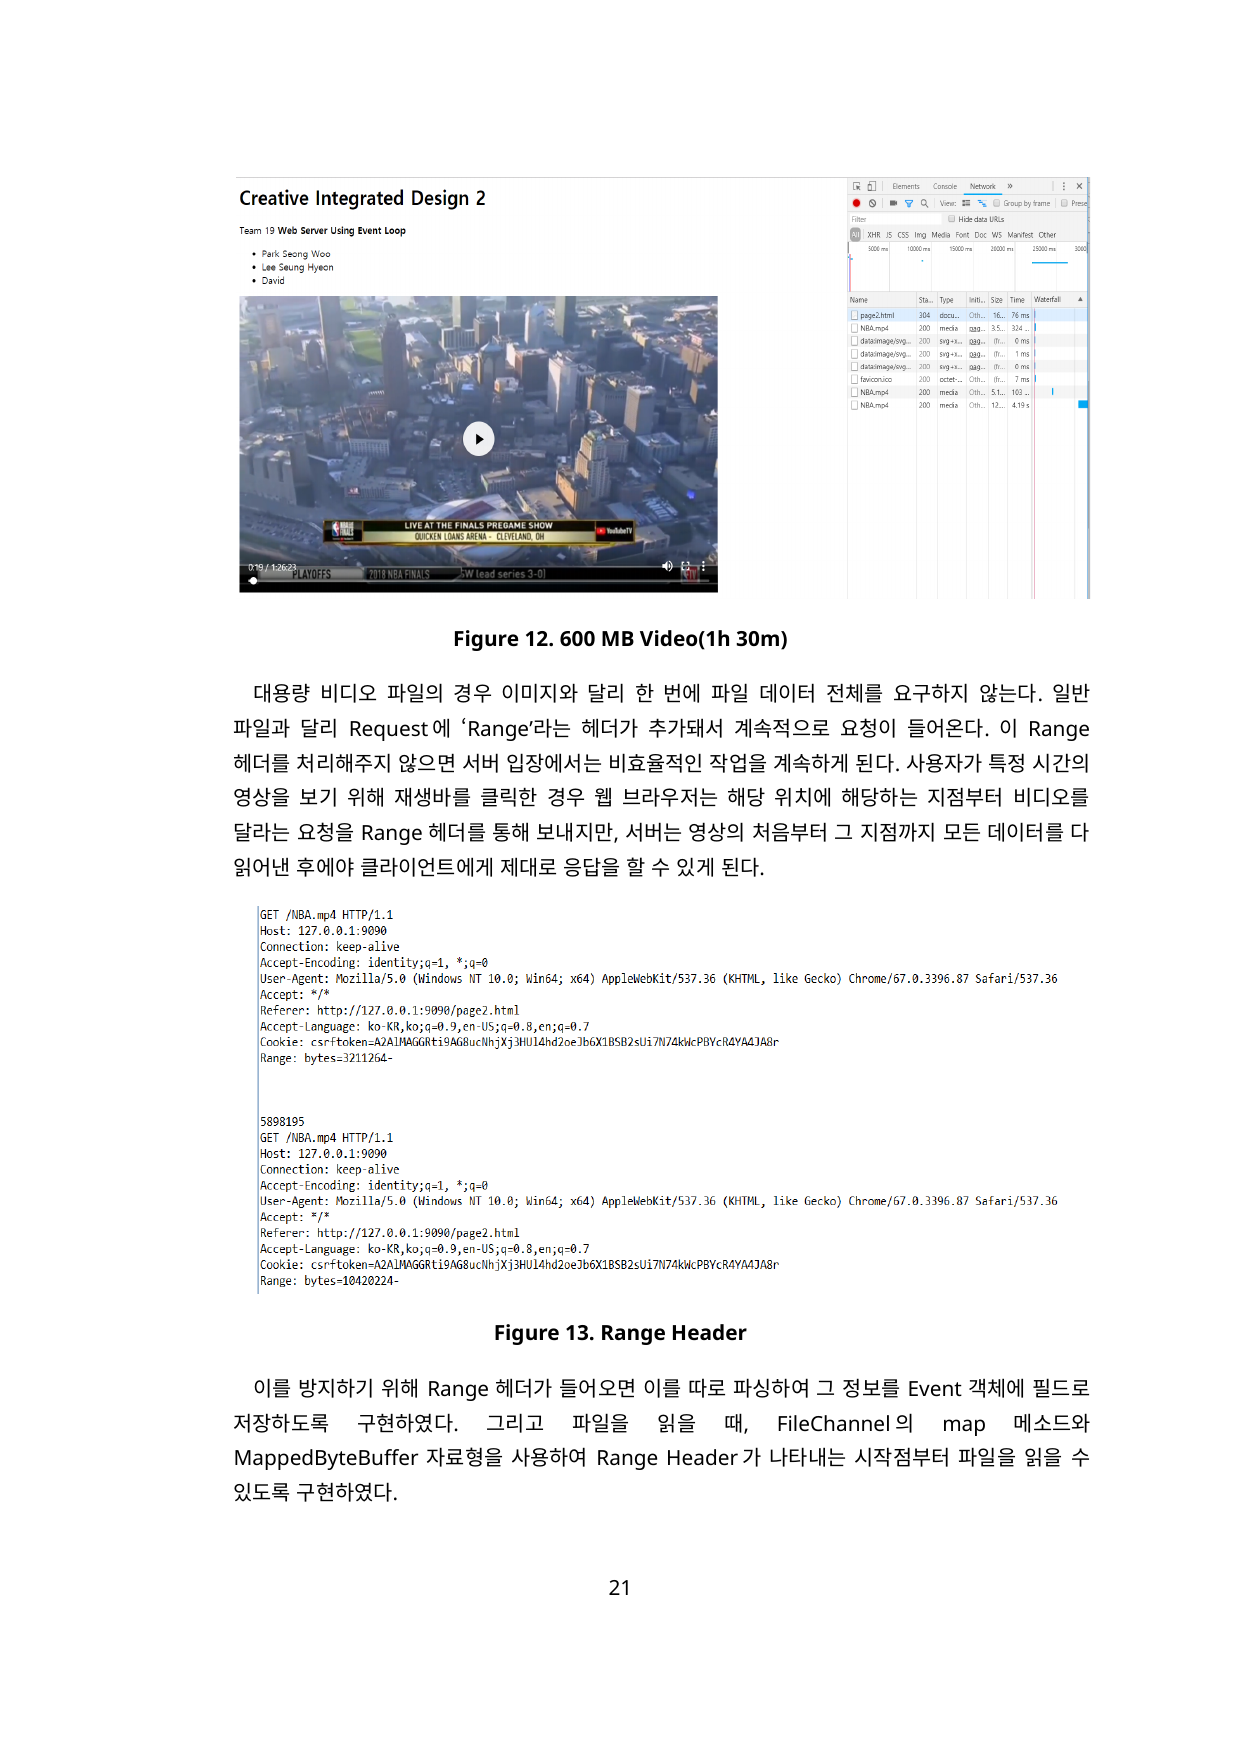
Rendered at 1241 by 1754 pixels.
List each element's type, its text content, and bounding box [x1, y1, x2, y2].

picture [257, 906, 1091, 1294]
text 대용량 비디오 파일의 경우 이미지와 달리 한 번에 파일 데이터 전체를 요구하지 않는다. 일반 파일과 달리 Request에 ‘Range’라는 헤더가 추가돼서 계속적으로 요청이 들어온다. 이 Range 헤더를 처리해주지 않으면 서버 입장에서는 비효율적인 작업을 계속하게 된다. 사용자가 특정 시간의 영상을 보기 위해 재생바를 클릭한 경우 웹 브라우저는 해당 위치에 해당하는 지점부터 비디오를 달라는 요청을 Range 헤더를 통해 보내지만, 서버는 영상의 처음부터 그 지점까지 모든 데이터를 다 읽어낸 후에야 클라이언트에게 제대로 응답을 할 수 있게 된다. [233, 677, 1090, 881]
text Figure 13. Range Header [150, 1318, 1090, 1347]
text Figure 12. 600 MB Video(1h 30m) [150, 624, 1090, 652]
picture [236, 177, 1091, 599]
text 이를 방지하기 위해 Range 헤더가 들어오면 이를 따로 파싱하여 그 정보를 Event 객체에 필드로 저장하도록 구현하였다. 그리고 파일을 읽을 때, FileChannel의 map 메소드와 MappedByteBuffer 자료형을 사용하여 Range Header가 나타내는 시작점부터 파일을 읽을 수 있도록 구현하였다. [233, 1372, 1090, 1507]
